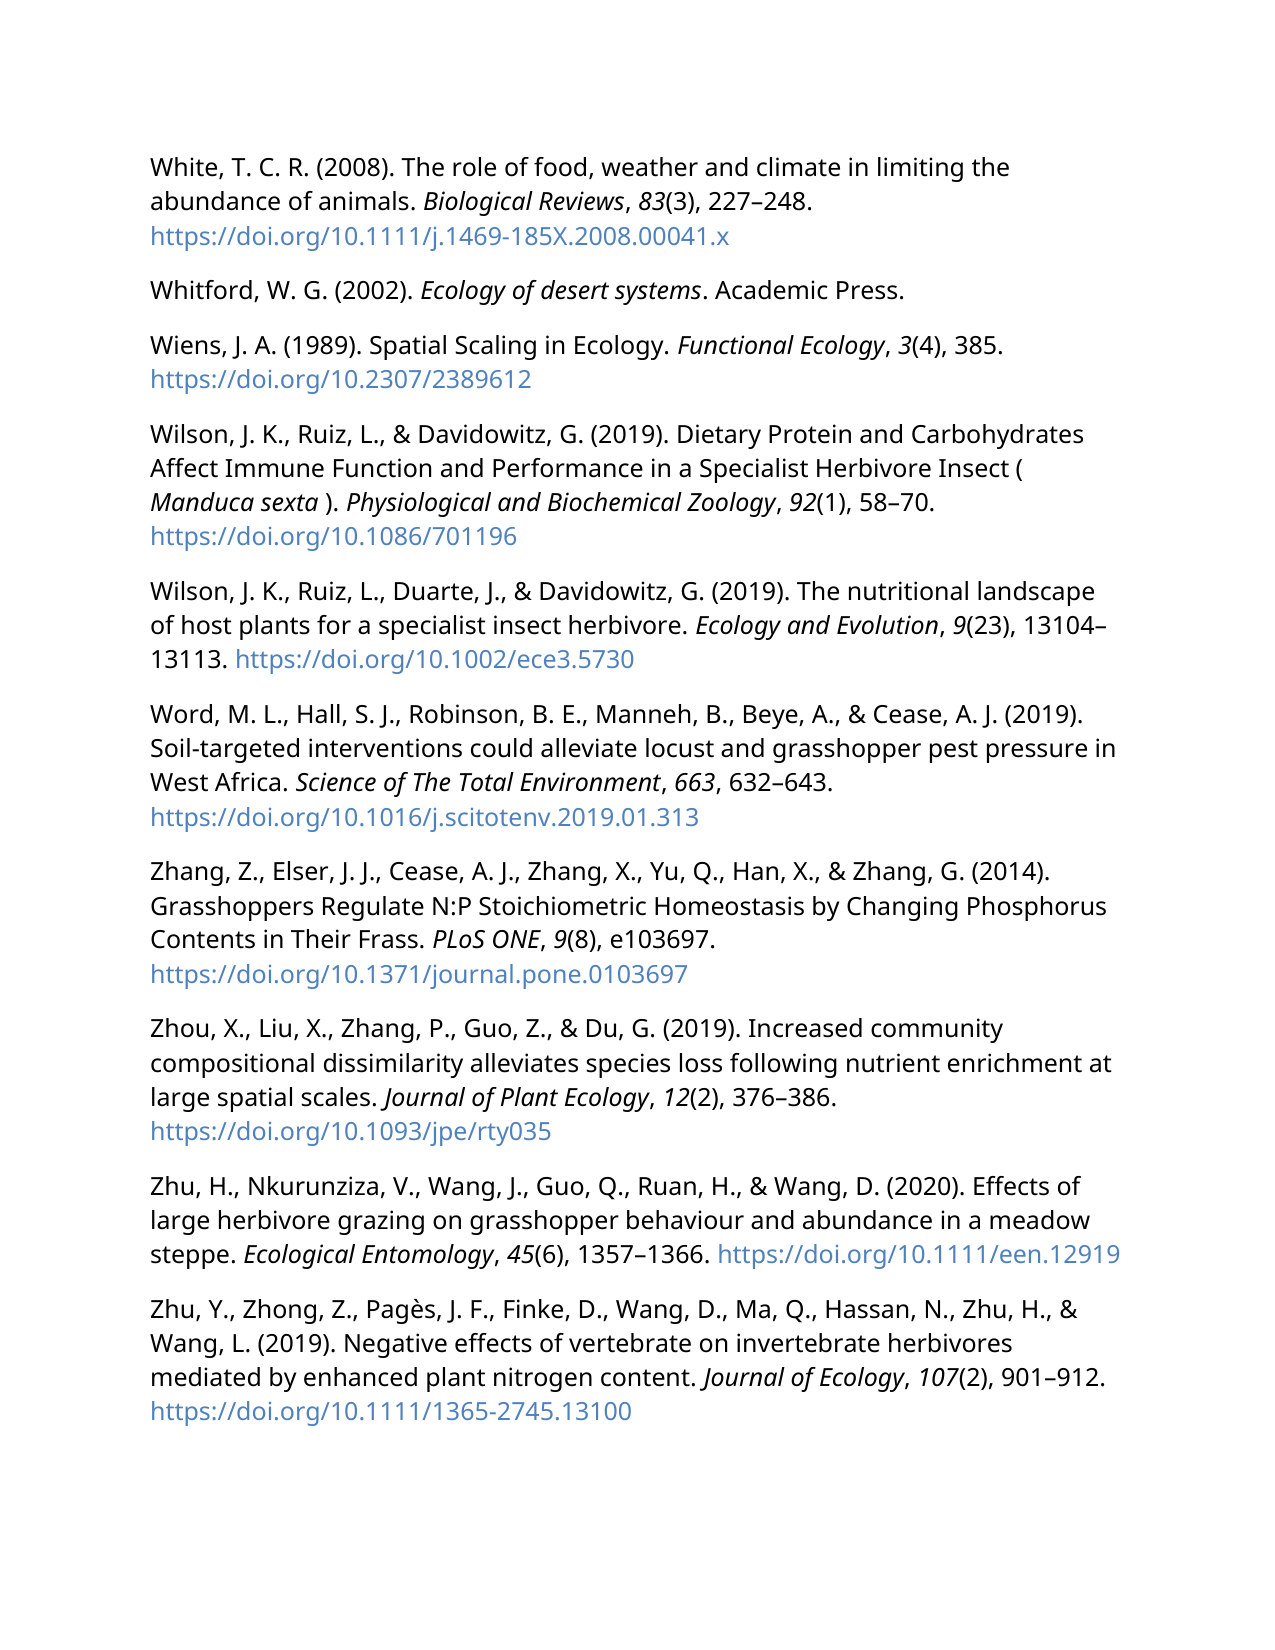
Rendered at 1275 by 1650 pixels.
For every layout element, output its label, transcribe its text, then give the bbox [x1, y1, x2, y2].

text Zhou, X., Liu, X., Zhang, P., Guo, Z., & Du, G. (2019). Increased community compositional dissimilarity alleviates species loss following nutrient enrichment at large spatial scales. Journal of Plant Ecology, 12(2), 376–386. https://doi.org/10.1093/jpe/rty035 [150, 1011, 1125, 1147]
text Word, M. L., Hall, S. J., Robinson, B. E., Manneh, B., Beye, A., & Cease, A. J. (2019). Soil-targeted interventions could alleviate locust and grasshopper pest pressure in West Africa. Science of The Total Environment, 663, 632–643. https://doi.org/10.1016/j.scitotenv.2019.01.313 [150, 697, 1125, 833]
text Wilson, J. K., Ruiz, L., Duarte, J., & Davidowitz, G. (2019). The nutritional landscape of host plants for a specialist insect herbivore. Ecology and Evolution, 9(23), 13104–13113. https://doi.org/10.1002/ece3.5730 [150, 574, 1125, 676]
text Whitford, W. G. (2002). Ecology of desert systems. Academic Press. [150, 273, 1125, 307]
text Zhang, Z., Elser, J. J., Cease, A. J., Zhang, X., Yu, Q., Han, X., & Zhang, G. (2014). Grasshoppers Regulate N:P Stoichiometric Homeostasis by Changing Phosphorus Contents in Their Frass. PLoS ONE, 9(8), e103697. https://doi.org/10.1371/journal.pone.0103697 [150, 854, 1125, 990]
text Wiens, J. A. (1989). Spatial Scaling in Ecology. Functional Ecology, 3(4), 385. https://doi.org/10.2307/2389612 [150, 328, 1125, 396]
text Zhu, H., Nkurunziza, V., Wang, J., Guo, Q., Ruan, H., & Wang, D. (2020). Effects of large herbivore grazing on grasshopper behaviour and abundance in a meadow steppe. Ecological Entomology, 45(6), 1357–1366. https://doi.org/10.1111/een.12919 [150, 1168, 1125, 1270]
text Zhu, Y., Zhong, Z., Pagès, J. F., Finke, D., Wang, D., Ma, Q., Hassan, N., Zhu, H., & Wang, L. (2019). Negative effects of vertebrate on invertebrate herbivores mediated by enhanced plant nitrogen content. Journal of Ecology, 107(2), 901–912. https://doi.org/10.1111/1365-2745.13100 [150, 1291, 1125, 1427]
text Wilson, J. K., Ruiz, L., & Davidowitz, G. (2019). Dietary Protein and Carbohydrates Affect Immune Function and Performance in a Specialist Herbivore Insect ( Manduca sexta ). Physiological and Biochemical Zoology, 92(1), 58–70. https://doi.org/10.1086/701196 [150, 417, 1125, 553]
text White, T. C. R. (2008). The role of food, weather and climate in limiting the abundance of animals. Biological Reviews, 83(3), 227–248. https://doi.org/10.1111/j.1469-185X.2008.00041.x [150, 150, 1125, 252]
